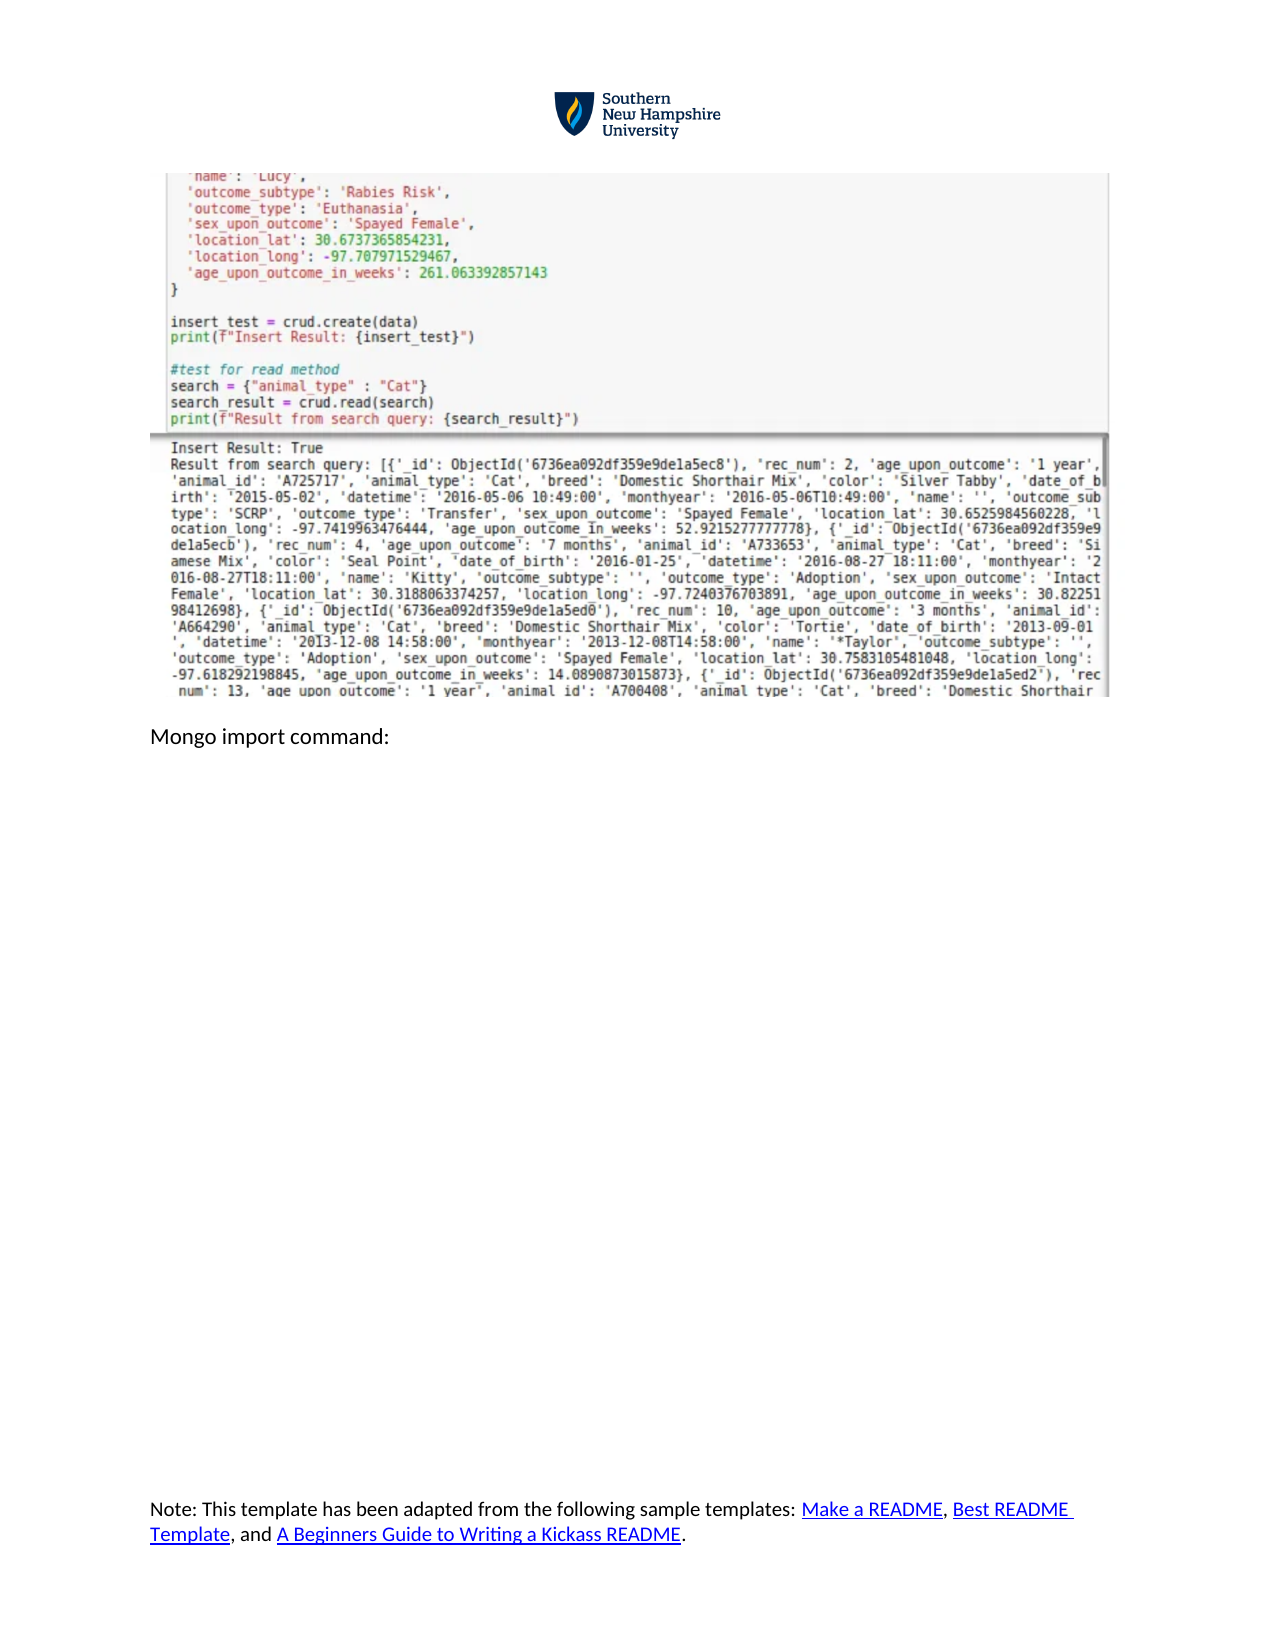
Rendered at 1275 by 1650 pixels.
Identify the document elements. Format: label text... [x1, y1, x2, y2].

picture [150, 173, 1125, 697]
picture [546, 75, 729, 154]
text Mongo import command: [150, 722, 1125, 750]
